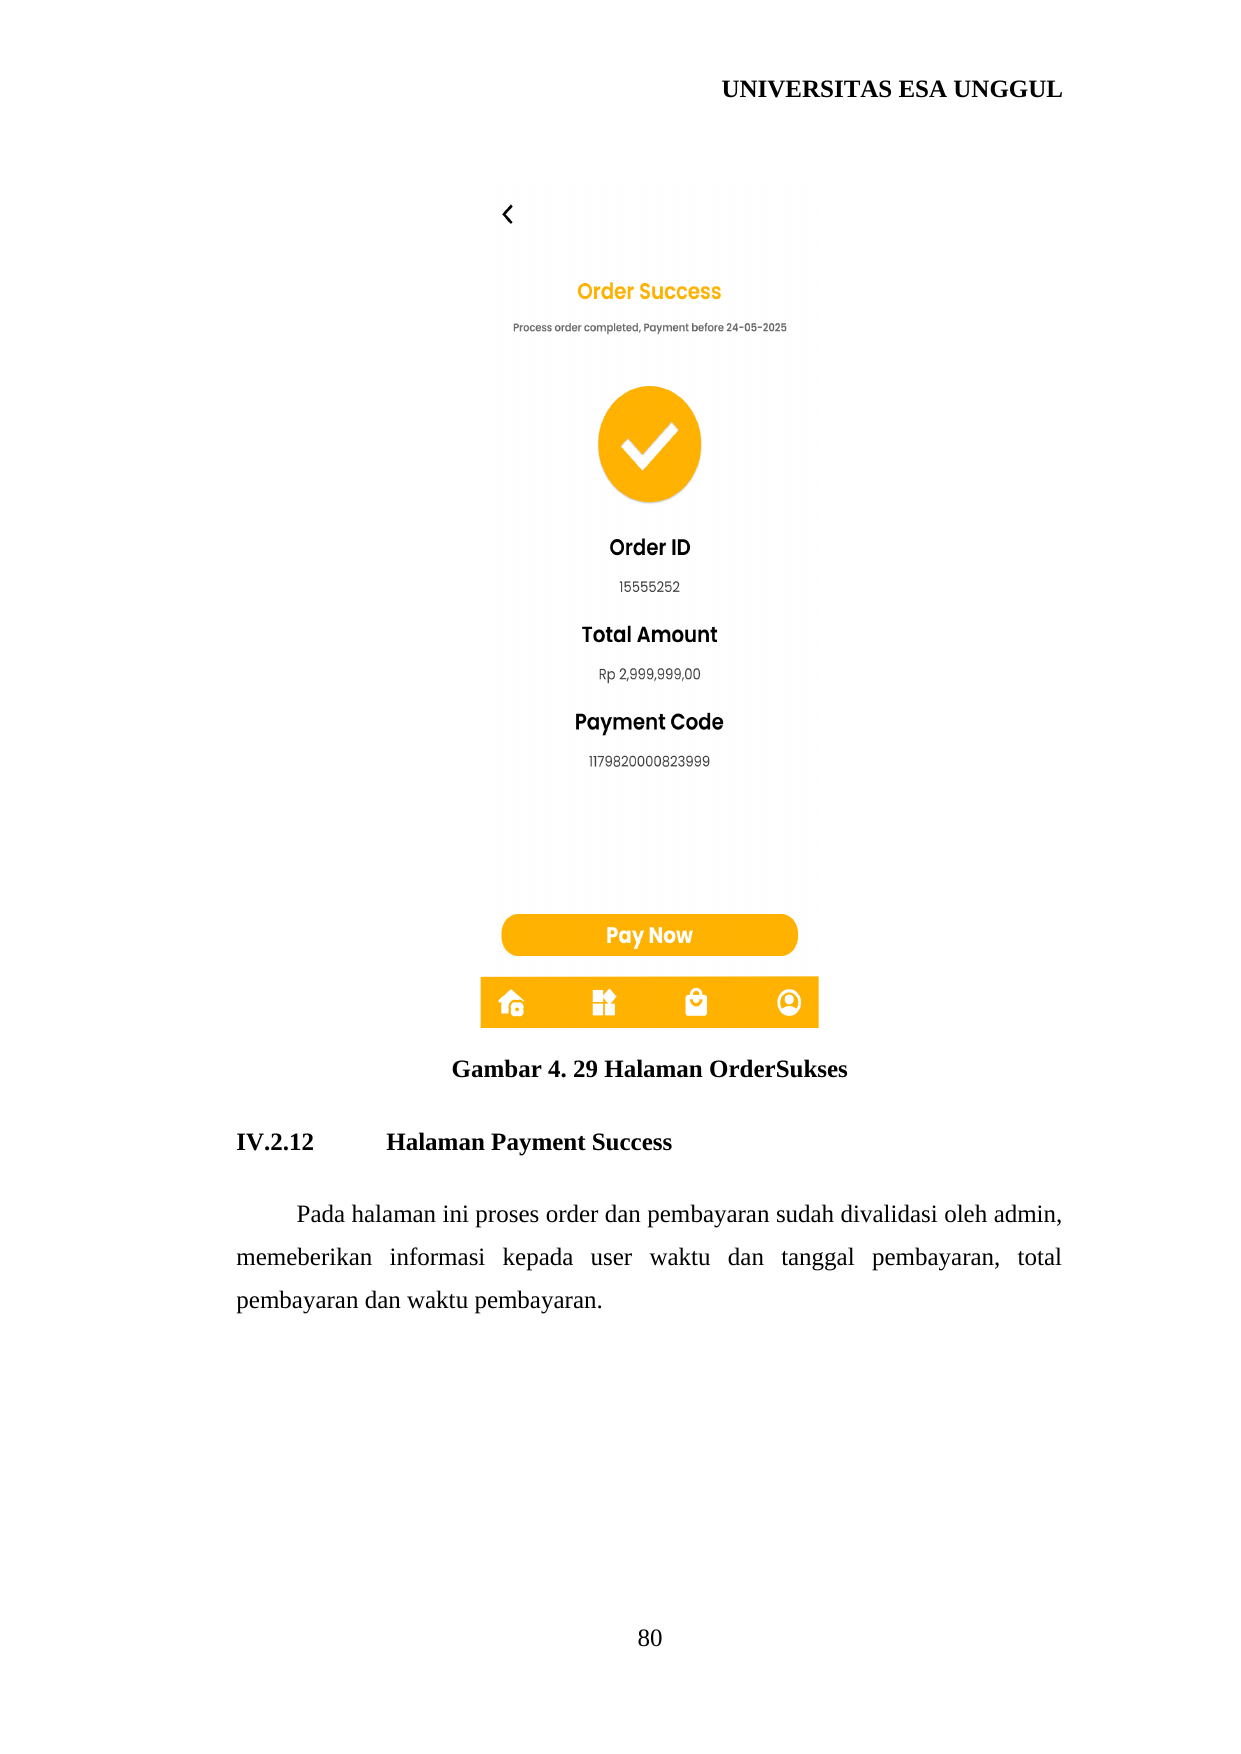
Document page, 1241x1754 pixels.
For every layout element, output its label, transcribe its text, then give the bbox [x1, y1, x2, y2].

text Gambar 4. 29 Halaman OrderSukses [236, 1054, 1063, 1083]
picture [480, 177, 819, 1028]
subtitle Halaman Payment Success [236, 1127, 1063, 1156]
text Pada halaman ini proses order dan pembayaran sudah divalidasi oleh admin, memeberikan informasi kepada user waktu dan tanggal pembayaran, total pembayaran dan waktu pembayaran. [236, 1199, 1063, 1314]
